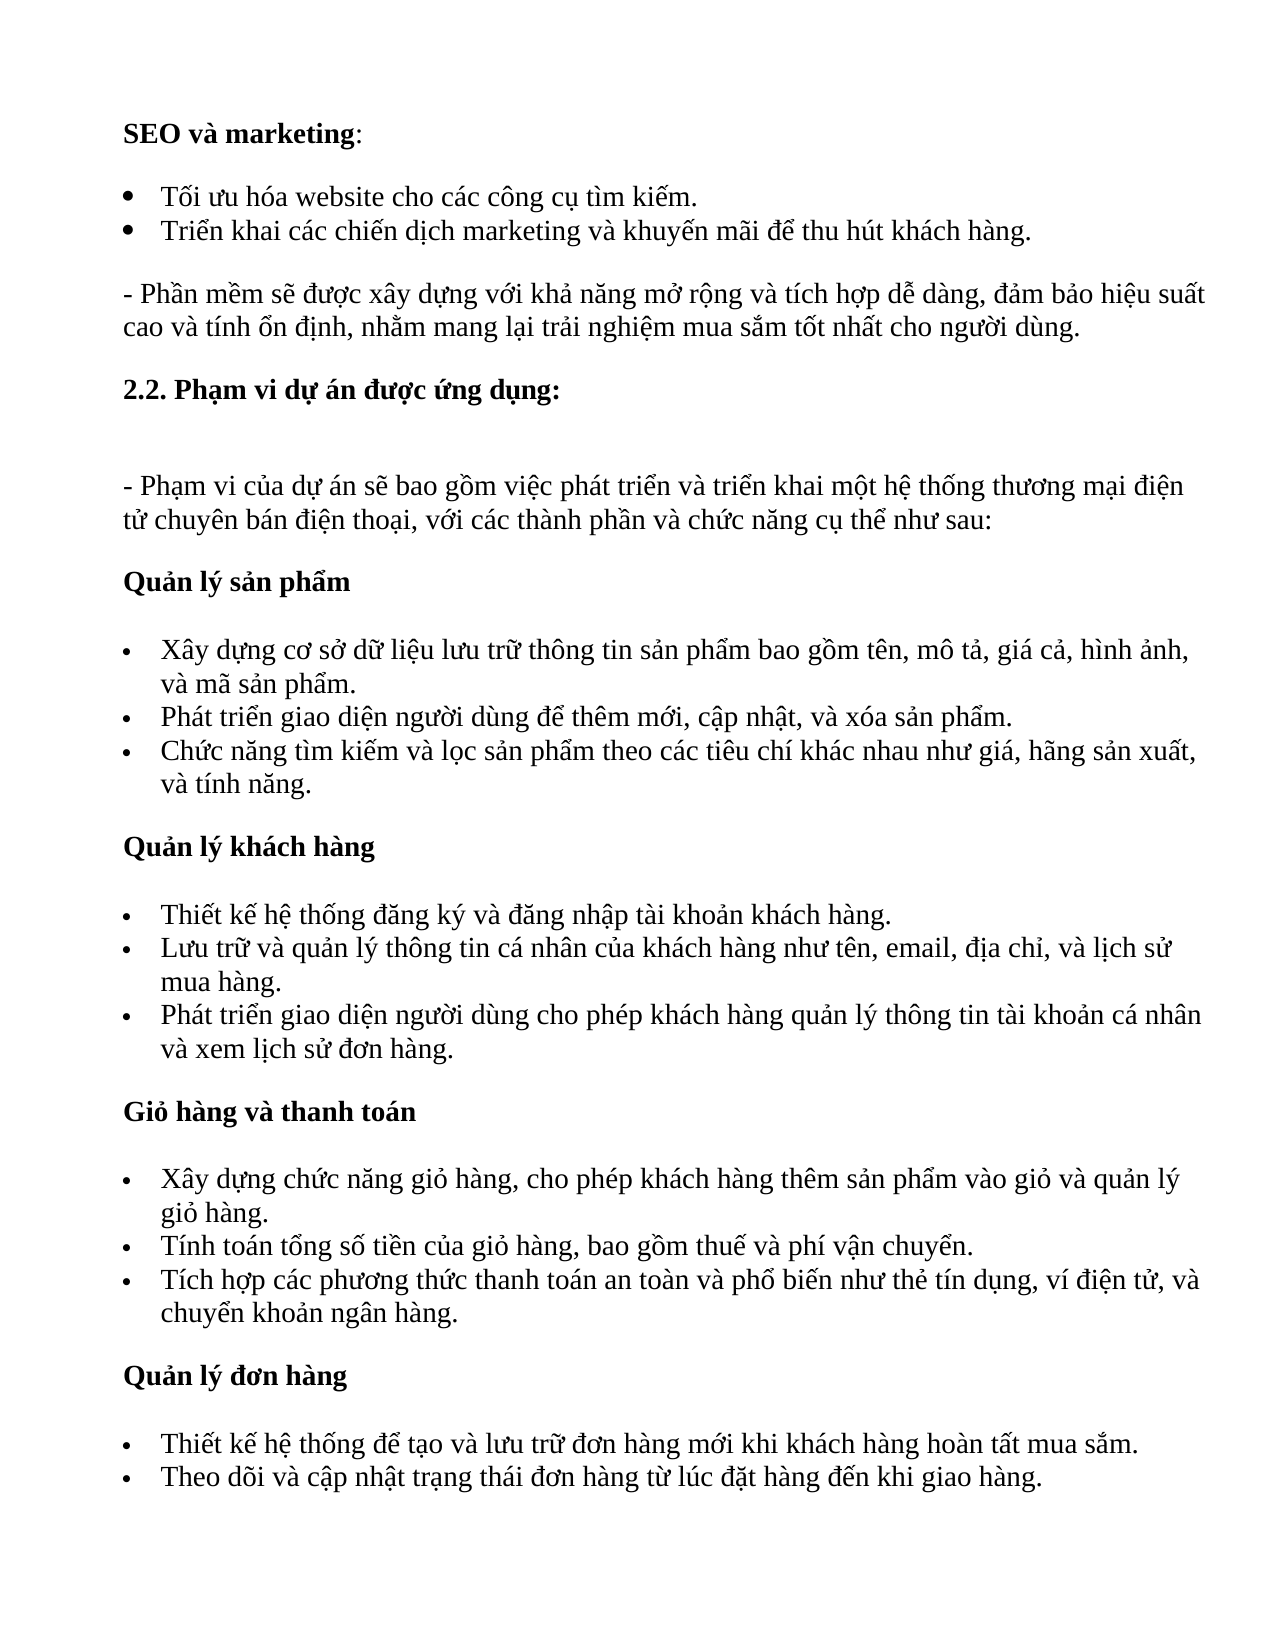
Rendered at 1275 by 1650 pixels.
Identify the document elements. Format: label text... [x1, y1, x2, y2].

text - Phần mềm sẽ được xây dựng với khả năng mở rộng và tích hợp dễ dàng, đảm bảo hiệu suất cao và tính ổn định, nhằm mang lại trải nghiệm mua sắm tốt nhất cho người dùng. [123, 276, 1206, 343]
list Tính toán tổng số tiền của giỏ hàng, bao gồm thuế và phí vận chuyển. [123, 1228, 1206, 1262]
list Phát triển giao diện người dùng để thêm mới, cập nhật, và xóa sản phẩm. [123, 699, 1206, 733]
list Phát triển giao diện người dùng cho phép khách hàng quản lý thông tin tài khoản cá nhân và xem lịch sử đơn hàng. [123, 997, 1206, 1064]
text SEO và marketing: [123, 117, 1206, 150]
list Xây dựng chức năng giỏ hàng, cho phép khách hàng thêm sản phẩm vào giỏ và quản lý giỏ hàng. [123, 1161, 1206, 1228]
list Xây dựng cơ sở dữ liệu lưu trữ thông tin sản phẩm bao gồm tên, mô tả, giá cả, hình ảnh, và mã sản phẩm. [123, 632, 1206, 699]
list Thiết kế hệ thống để tạo và lưu trữ đơn hàng mới khi khách hàng hoàn tất mua sắm. [123, 1426, 1206, 1459]
text - Phạm vi của dự án sẽ bao gồm việc phát triển và triển khai một hệ thống thương mại điện tử chuyên bán điện thoại, với các thành phần và chức năng cụ thể như sau: [123, 468, 1206, 535]
list Theo dõi và cập nhật trạng thái đơn hàng từ lúc đặt hàng đến khi giao hàng. [123, 1459, 1206, 1493]
subtitle Giỏ hàng và thanh toán [123, 1094, 1206, 1127]
subtitle Quản lý sản phẩm [123, 564, 1206, 598]
subtitle Quản lý đơn hàng [123, 1358, 1206, 1392]
subtitle 2.2. Phạm vi dự án được ứng dụng: [123, 372, 1206, 406]
list Thiết kế hệ thống đăng ký và đăng nhập tài khoản khách hàng. [123, 897, 1206, 930]
list Tích hợp các phương thức thanh toán an toàn và phổ biến như thẻ tín dụng, ví điện tử, và chuyển khoản ngân hàng. [123, 1262, 1206, 1329]
list Tối ưu hóa website cho các công cụ tìm kiếm. [123, 179, 1206, 213]
list Lưu trữ và quản lý thông tin cá nhân của khách hàng như tên, email, địa chỉ, và lịch sử mua hàng. [123, 930, 1206, 997]
list Chức năng tìm kiếm và lọc sản phẩm theo các tiêu chí khác nhau như giá, hãng sản xuất, và tính năng. [123, 733, 1206, 800]
subtitle Quản lý khách hàng [123, 829, 1206, 863]
list Triển khai các chiến dịch marketing và khuyến mãi để thu hút khách hàng. [123, 213, 1206, 247]
